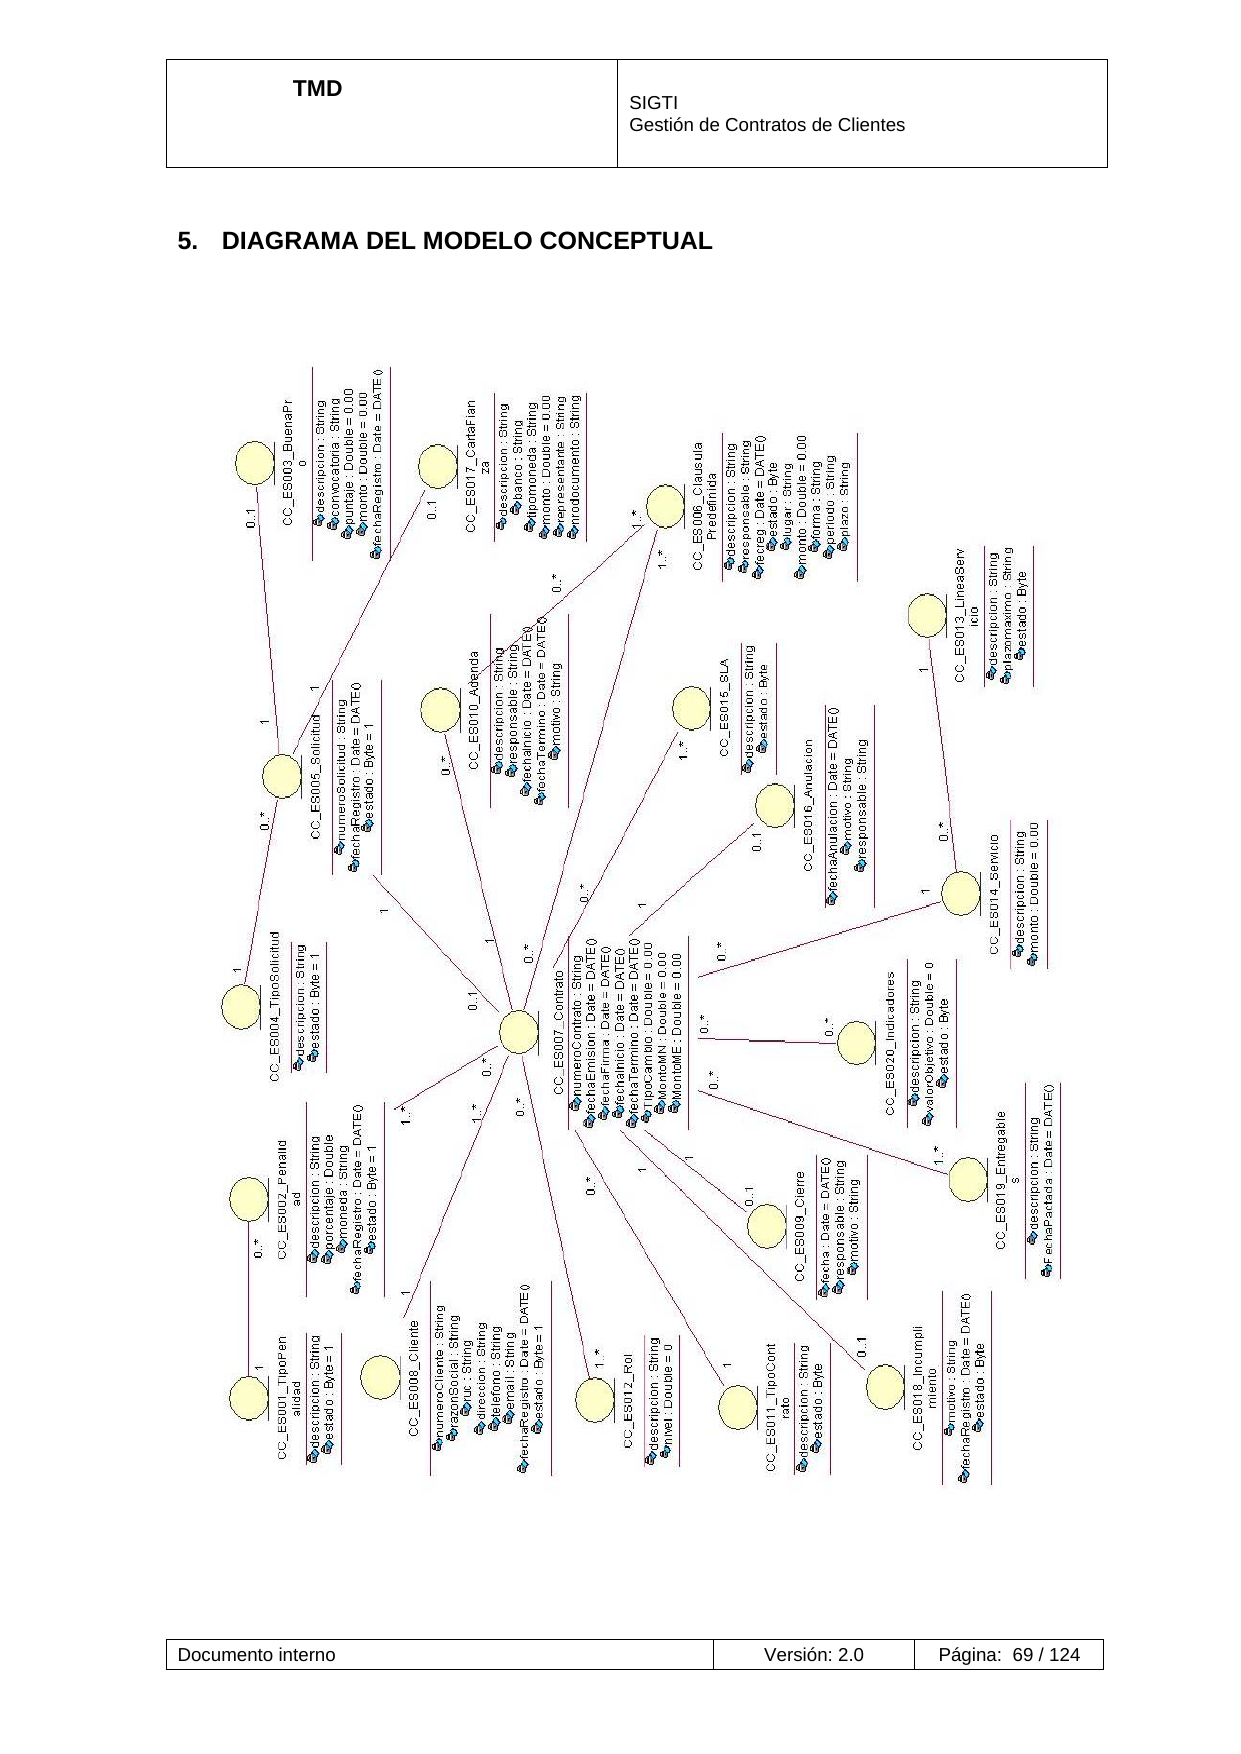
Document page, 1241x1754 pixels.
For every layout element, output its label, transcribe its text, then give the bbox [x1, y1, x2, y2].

subtitle DIAGRAMA DEL MODELO CONCEPTUAL [177, 226, 1092, 255]
picture [177, 311, 1112, 1542]
